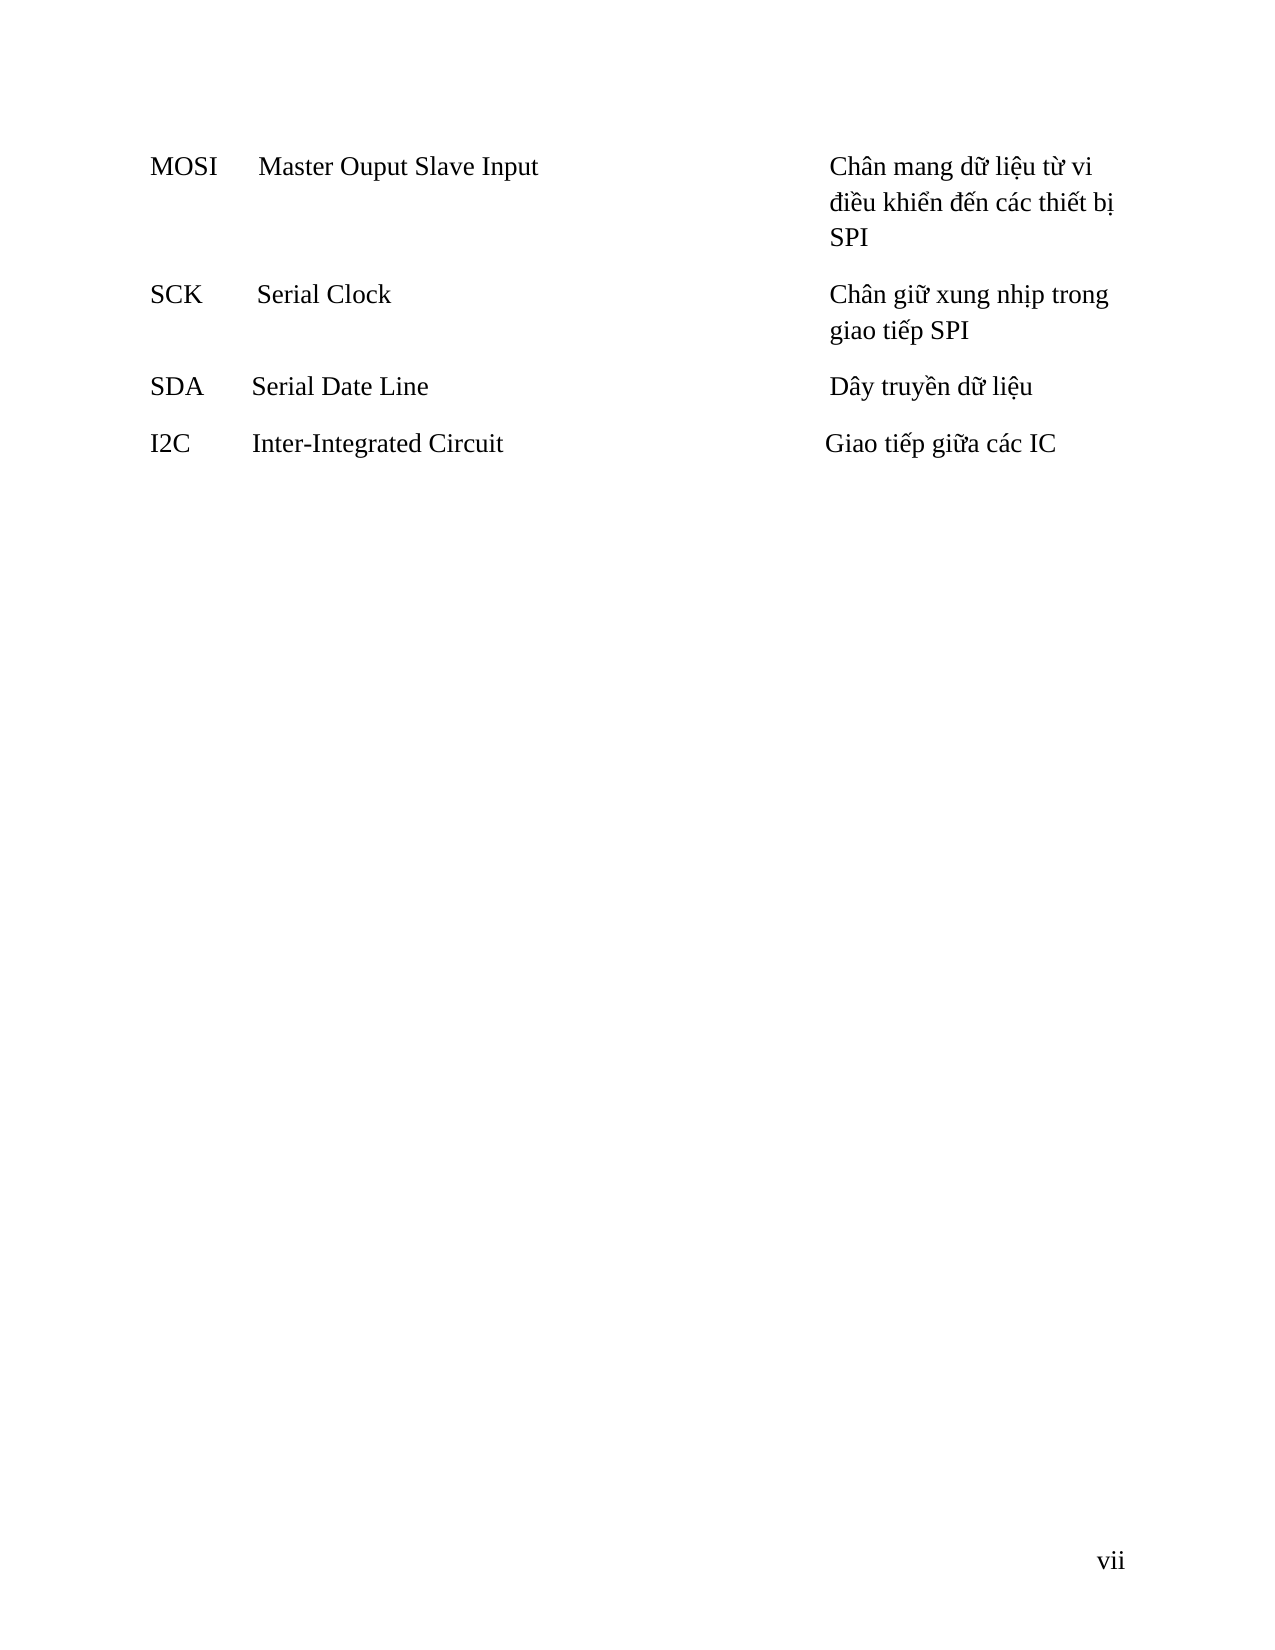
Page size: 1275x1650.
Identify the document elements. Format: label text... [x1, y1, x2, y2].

text MOSI Master Ouput Slave Input Chân mang dữ liệu từ vi điều khiển đến các thiết bị SPI [150, 150, 1125, 253]
text SCK Serial Clock Chân giữ xung nhịp trong giao tiếp SPI [150, 278, 1125, 345]
text SDA Serial Date Line Dây truyền dữ liệu [150, 370, 1125, 401]
text I2C Inter-Integrated Circuit Giao tiếp giữa các IC [150, 427, 1125, 458]
